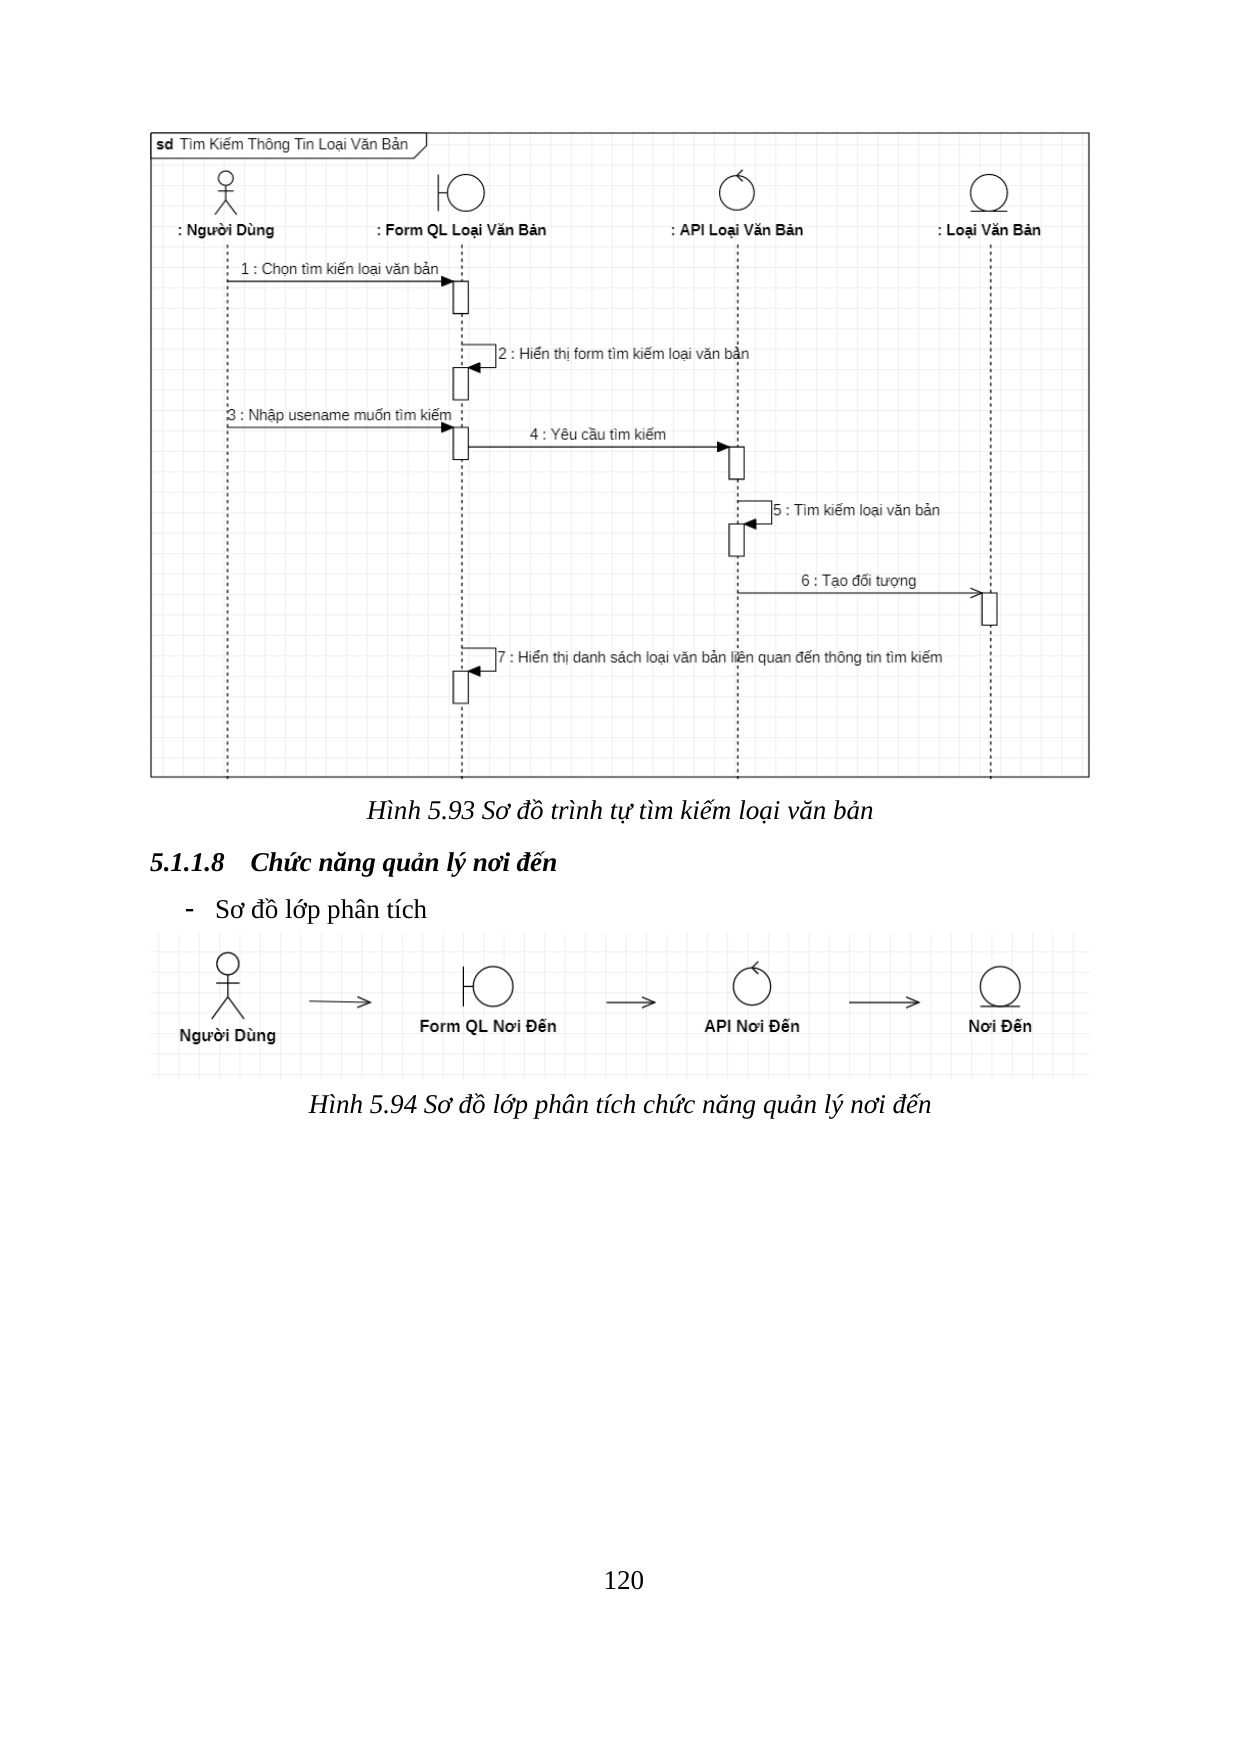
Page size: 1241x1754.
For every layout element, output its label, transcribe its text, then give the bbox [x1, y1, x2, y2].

picture [150, 131, 1091, 779]
text Sơ đồ lớp phân tích [185, 893, 1090, 924]
picture [150, 933, 1091, 1079]
subtitle Chức năng quản lý nơi đến [150, 846, 1090, 877]
